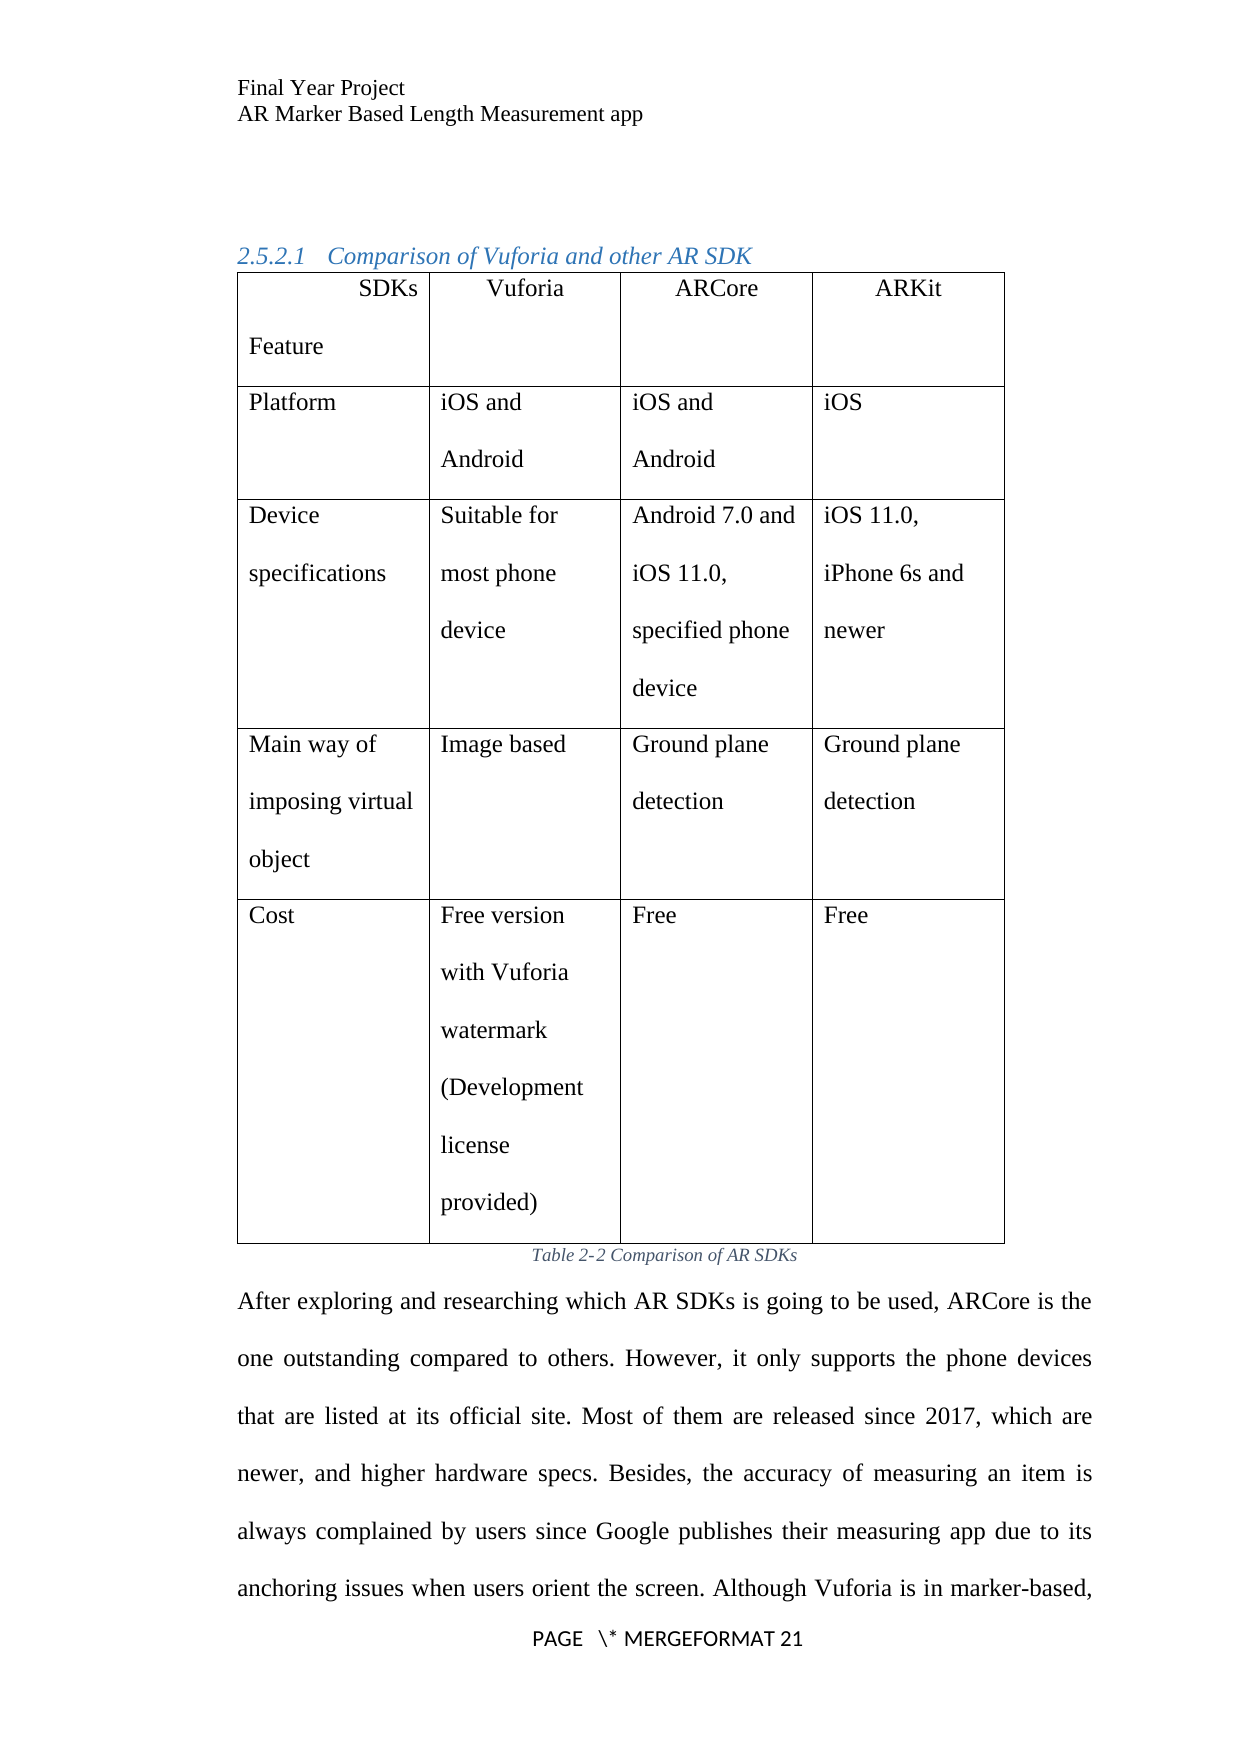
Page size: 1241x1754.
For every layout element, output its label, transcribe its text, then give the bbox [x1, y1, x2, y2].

table_cell iOS and Android [621, 387, 812, 499]
table_cell Free [813, 900, 1004, 1242]
table_cell Free [621, 900, 812, 1242]
table_cell Ground plane detection [813, 729, 1004, 899]
table_cell Cost [238, 900, 429, 1242]
table_header ARKit [813, 273, 1004, 386]
table_header Vuforia [430, 273, 620, 386]
table_header SDKs Feature [238, 273, 429, 386]
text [237, 1286, 1093, 1602]
table_cell Ground plane detection [621, 729, 812, 899]
table_cell Device specifications [238, 500, 429, 728]
table_cell iOS 11.0, iPhone 6s and newer [813, 500, 1004, 728]
table_cell Image based [430, 729, 620, 899]
table_cell Suitable for most phone device [430, 500, 620, 728]
subtitle Comparison of Vuforia and other AR SDK [237, 241, 1093, 270]
table_cell Free version with Vuforia watermark (Development license provided) [430, 900, 620, 1242]
table_cell iOS and Android [430, 387, 620, 499]
table_header ARCore [621, 273, 812, 386]
text Table 2-2 Comparison of AR SDKs [237, 1243, 1093, 1265]
table_cell Main way of imposing virtual object [238, 729, 429, 899]
table_cell Android 7.0 and iOS 11.0, specified phone device [621, 500, 812, 728]
table_cell Platform [238, 387, 429, 499]
table_cell iOS [813, 387, 1004, 499]
